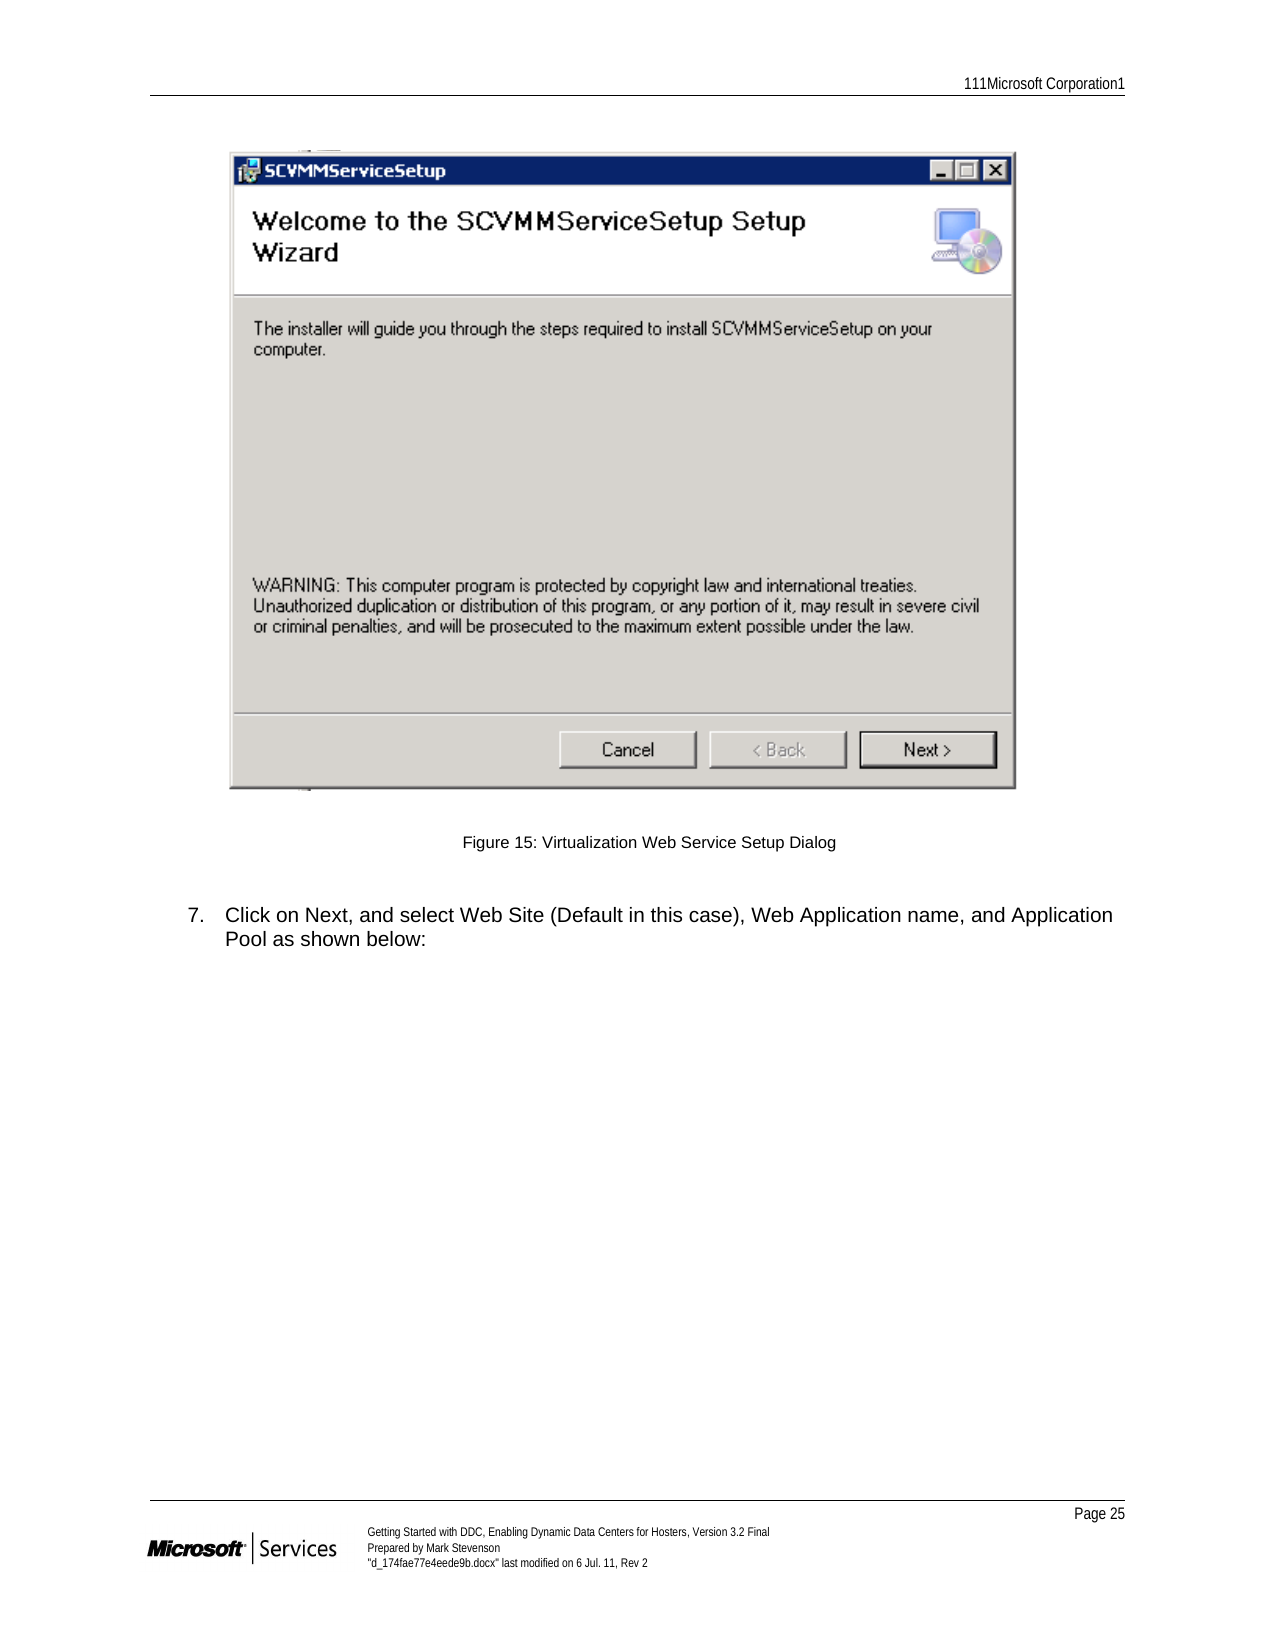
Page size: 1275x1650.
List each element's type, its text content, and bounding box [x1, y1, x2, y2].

picture [138, 1524, 355, 1572]
text Figure 15: Virtualization Web Service Setup Dialog [174, 833, 1125, 852]
picture [225, 150, 1021, 791]
list Click on Next, and select Web Site (Default in this case), Web Application name, and Application Pool as shown below: [187, 903, 1125, 951]
